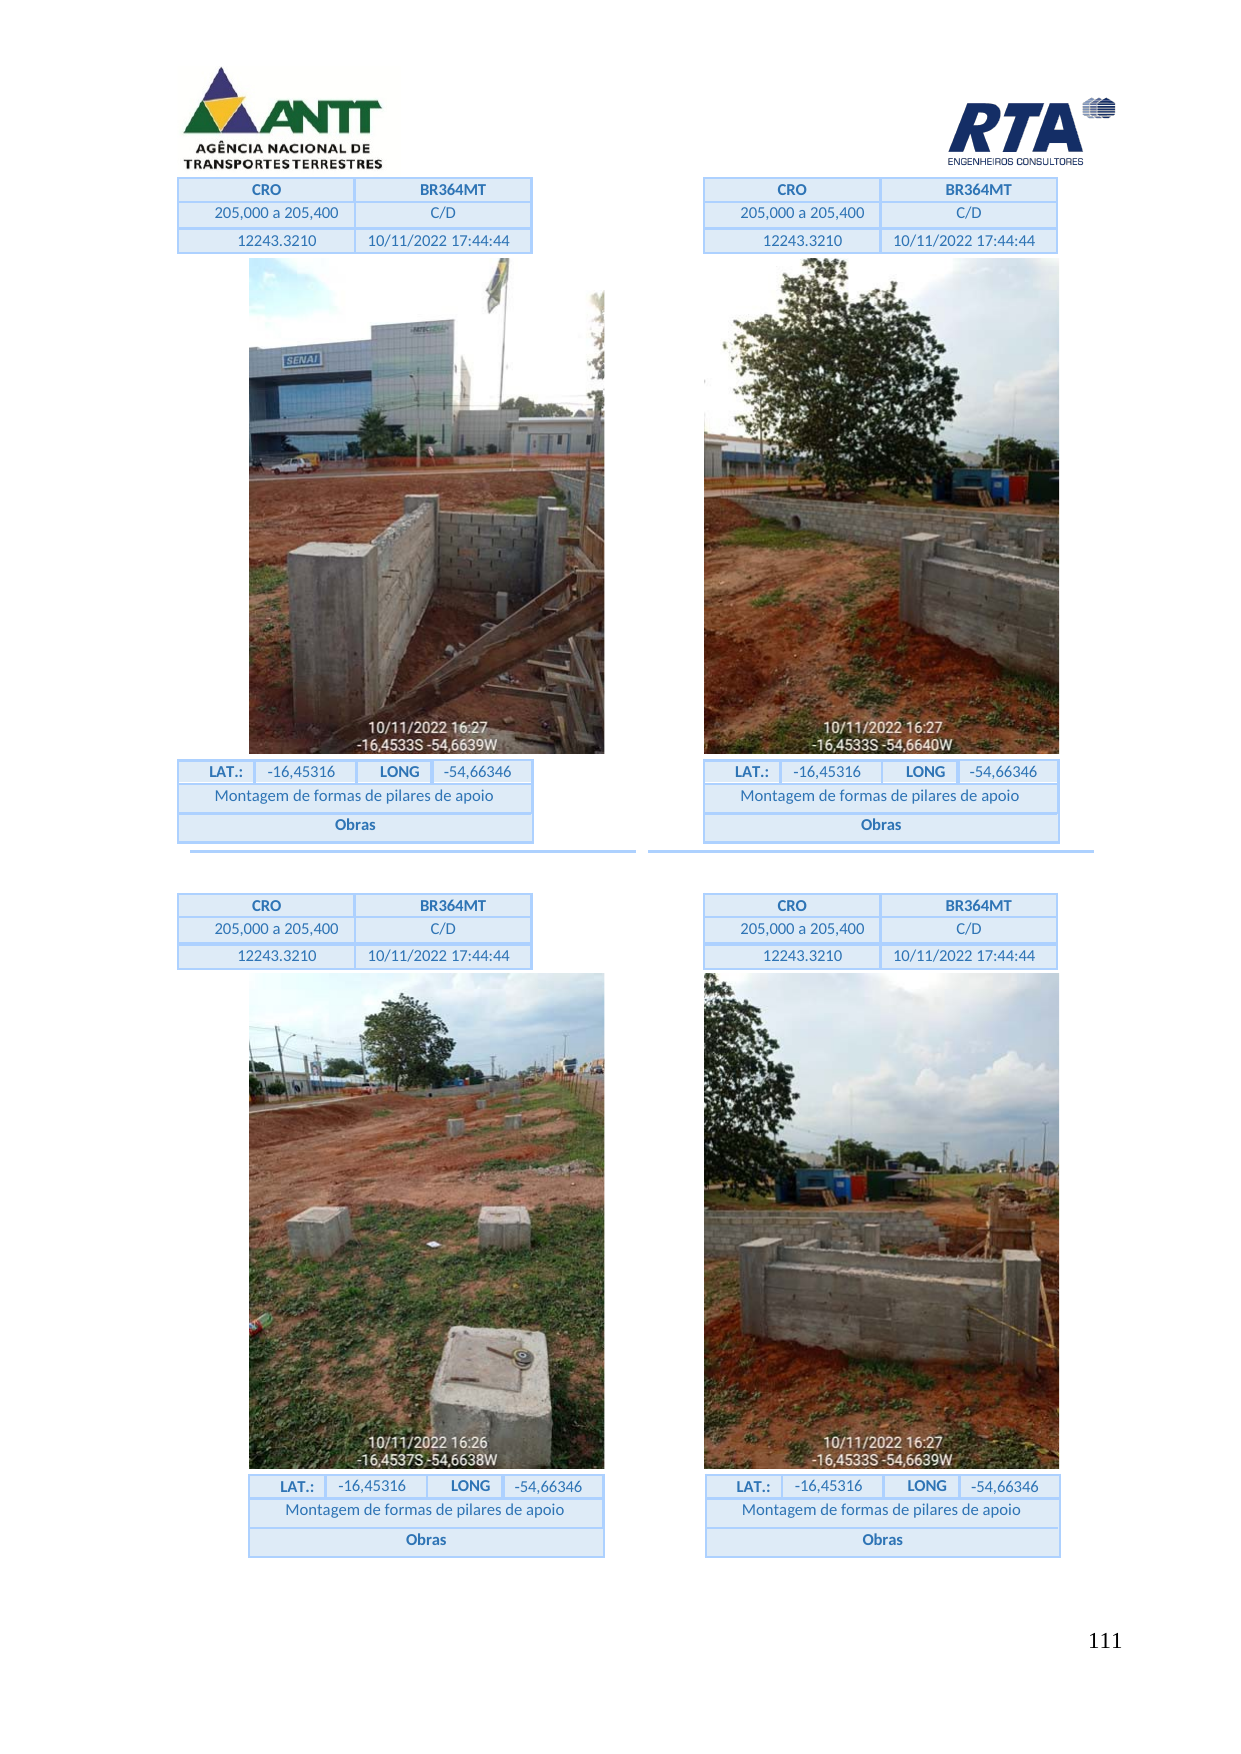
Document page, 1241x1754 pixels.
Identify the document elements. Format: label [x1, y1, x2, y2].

picture [249, 973, 605, 1469]
picture [177, 66, 402, 177]
picture [932, 86, 1123, 176]
picture [704, 973, 1060, 1469]
picture [704, 258, 1060, 754]
picture [249, 258, 605, 754]
